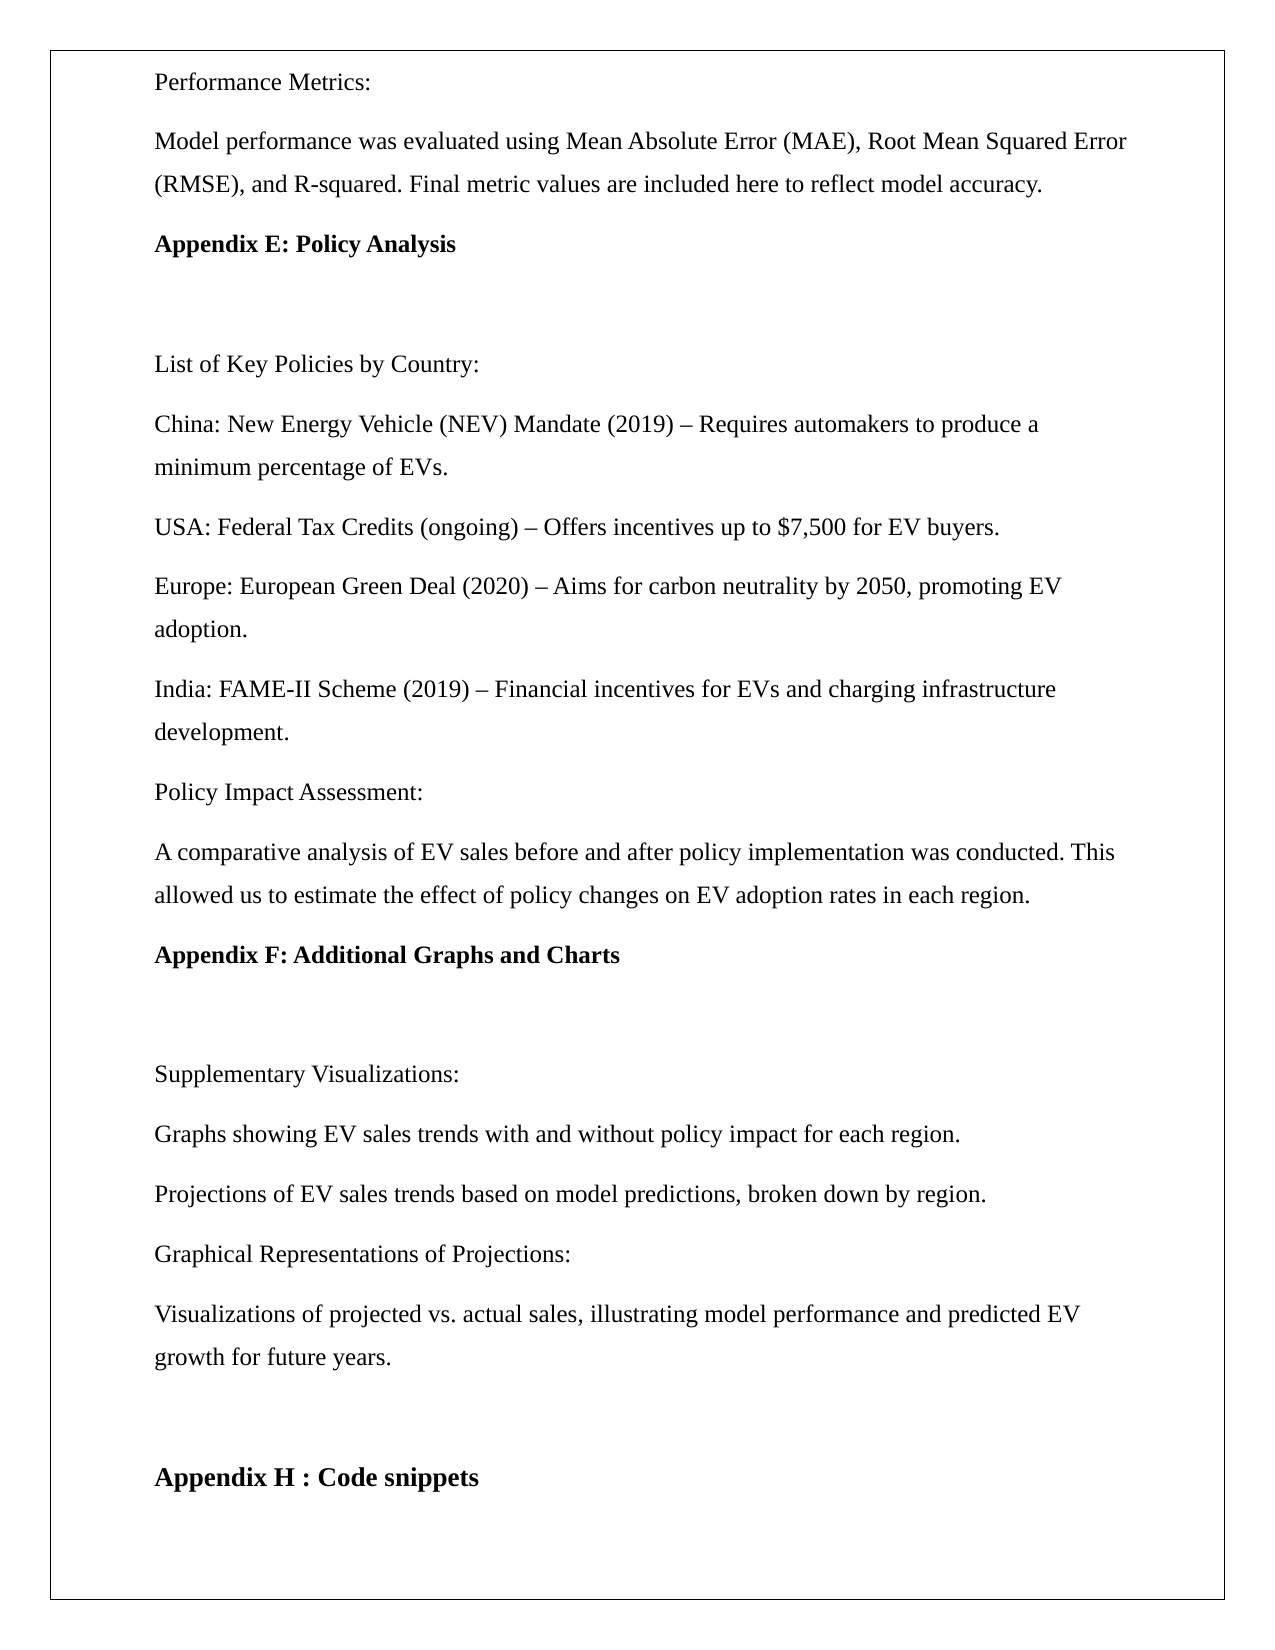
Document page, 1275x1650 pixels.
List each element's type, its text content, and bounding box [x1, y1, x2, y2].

text Visualizations of projected vs. actual sales, illustrating model performance and predicted EV growth for future years. [154, 1299, 1138, 1371]
text Performance Metrics: [154, 67, 1138, 95]
text Model performance was evaluated using Mean Absolute Error (MAE), Root Mean Squared Error (RMSE), and R-squared. Final metric values are included here to reflect model accuracy. [154, 126, 1138, 198]
text Appendix E: Policy Analysis [154, 229, 1138, 258]
text Europe: European Green Deal (2020) – Aims for carbon neutrality by 2050, promoting EV adoption. [154, 571, 1138, 643]
text USA: Federal Tax Credits (ongoing) – Offers incentives up to $7,500 for EV buyers. [154, 512, 1138, 540]
text China: New Energy Vehicle (NEV) Mandate (2019) – Requires automakers to produce a minimum percentage of EVs. [154, 409, 1138, 481]
text A comparative analysis of EV sales before and after policy implementation was conducted. This allowed us to estimate the effect of policy changes on EV adoption rates in each region. [154, 837, 1138, 909]
text Graphs showing EV sales trends with and without policy impact for each region. [154, 1119, 1138, 1148]
text List of Key Policies by Country: [154, 349, 1138, 378]
text Appendix F: Additional Graphs and Charts [154, 940, 1138, 969]
text Graphical Representations of Projections: [154, 1239, 1138, 1268]
text India: FAME-II Scheme (2019) – Financial incentives for EVs and charging infrastructure development. [154, 674, 1138, 746]
text Projections of EV sales trends based on model predictions, broken down by region. [154, 1179, 1138, 1208]
text Policy Impact Assessment: [154, 777, 1138, 806]
text Supplementary Visualizations: [154, 1059, 1138, 1088]
text Appendix H : Code snippets [154, 1461, 1138, 1493]
